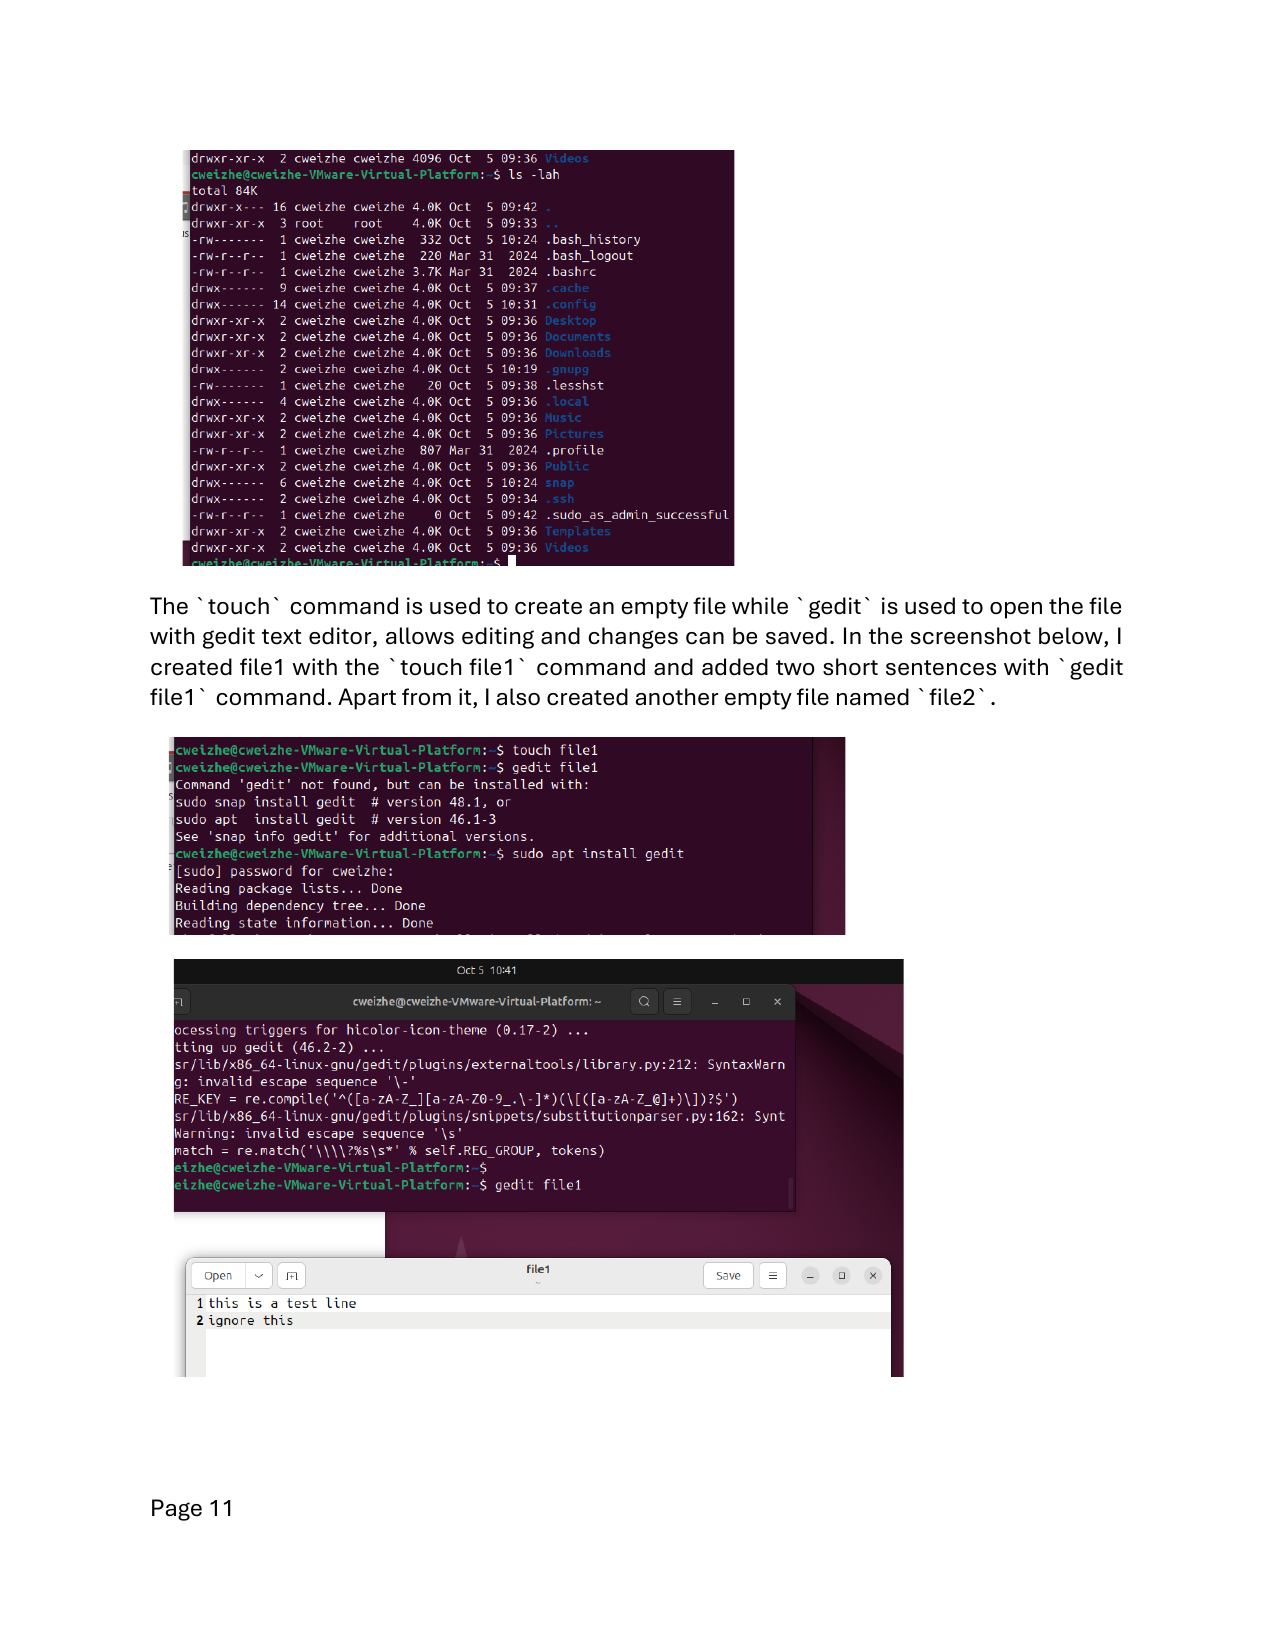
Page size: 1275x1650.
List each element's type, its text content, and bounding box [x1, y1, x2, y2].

text The `touch` command is used to create an empty file while `gedit` is used to open the file with gedit text editor, allows editing and changes can be saved. In the screenshot below, I created file1 with the `touch file1` command and added two short sentences with `gedit file1` command. Apart from it, I also created another empty file named `file2`. [150, 591, 1125, 713]
